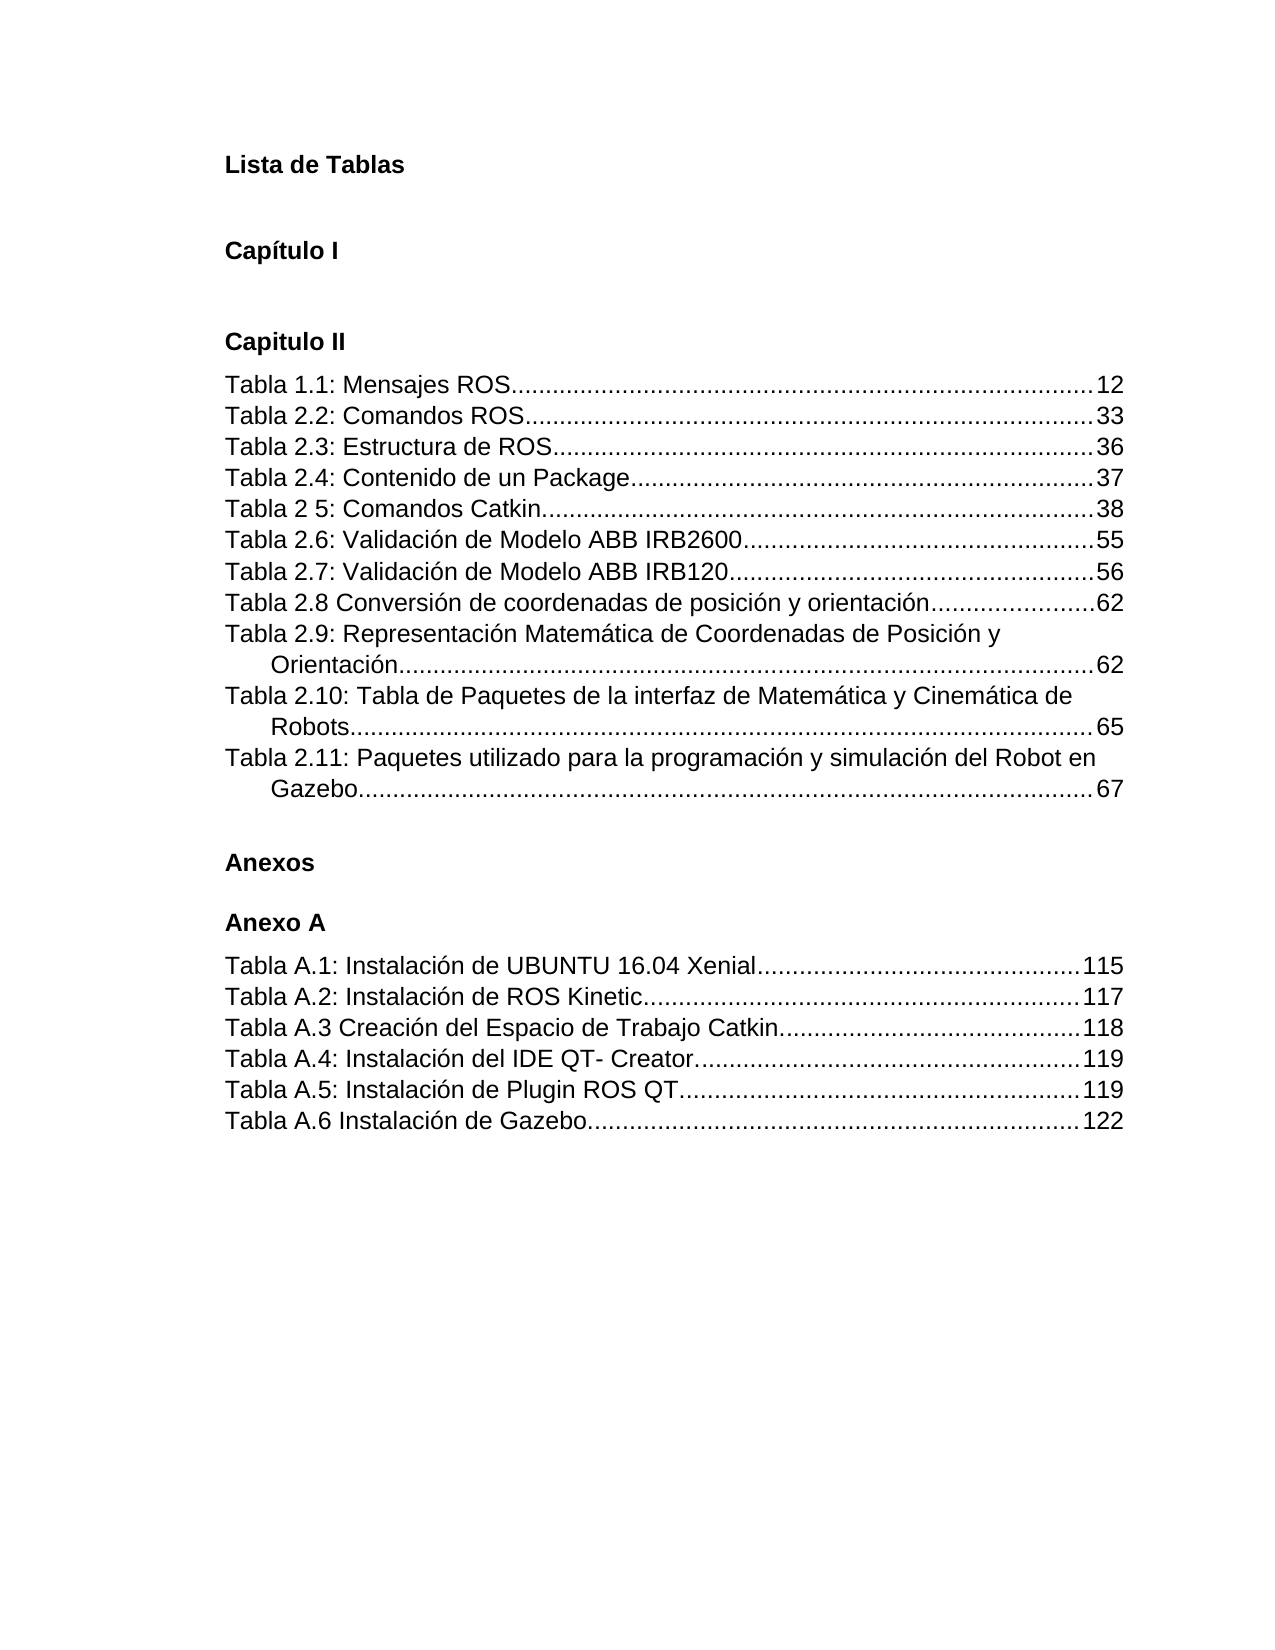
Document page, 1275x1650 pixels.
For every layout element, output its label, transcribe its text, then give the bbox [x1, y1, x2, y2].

text Tabla 1.1: Mensajes ROS 12 [224, 370, 1125, 399]
text Tabla 2.10: Tabla de Paquetes de la interfaz de Matemática y Cinemática de Robots 65 [224, 681, 1125, 740]
text Anexo A [224, 908, 1125, 936]
text Tabla 2 5: Comandos Catkin. 38 [224, 494, 1125, 523]
text Lista de Tablas [224, 150, 1125, 179]
text Tabla A.3 Creación del Espacio de Trabajo Catkin. 118 [224, 1013, 1125, 1042]
text Tabla 2.11: Paquetes utilizado para la programación y simulación del Robot en Gazebo 67 [224, 743, 1125, 802]
text Tabla A.2: Instalación de ROS Kinetic 117 [224, 982, 1125, 1011]
text Tabla 2.9: Representación Matemática de Coordenadas de Posición y Orientación 62 [224, 618, 1125, 678]
text Tabla 2.7: Validación de Modelo ABB IRB120 56 [224, 556, 1125, 585]
text Tabla 2.6: Validación de Modelo ABB IRB2600 55 [224, 525, 1125, 554]
text Tabla A.1: Instalación de UBUNTU 16.04 Xenial 115 [224, 951, 1125, 979]
text Tabla A.5: Instalación de Plugin ROS QT. 119 [224, 1075, 1125, 1104]
text Anexos [224, 848, 1125, 877]
text Tabla 2.2: Comandos ROS 33 [224, 401, 1125, 430]
text Capitulo II [224, 284, 1125, 356]
text Tabla A.6 Instalación de Gazebo. 122 [224, 1106, 1125, 1135]
text Capítulo I [224, 236, 1125, 265]
text Tabla 2.8 Conversión de coordenadas de posición y orientación 62 [224, 587, 1125, 616]
text Tabla 2.3: Estructura de ROS 36 [224, 432, 1125, 461]
text Tabla A.4: Instalación del IDE QT- Creator. 119 [224, 1044, 1125, 1073]
text Tabla 2.4: Contenido de un Package 37 [224, 463, 1125, 492]
